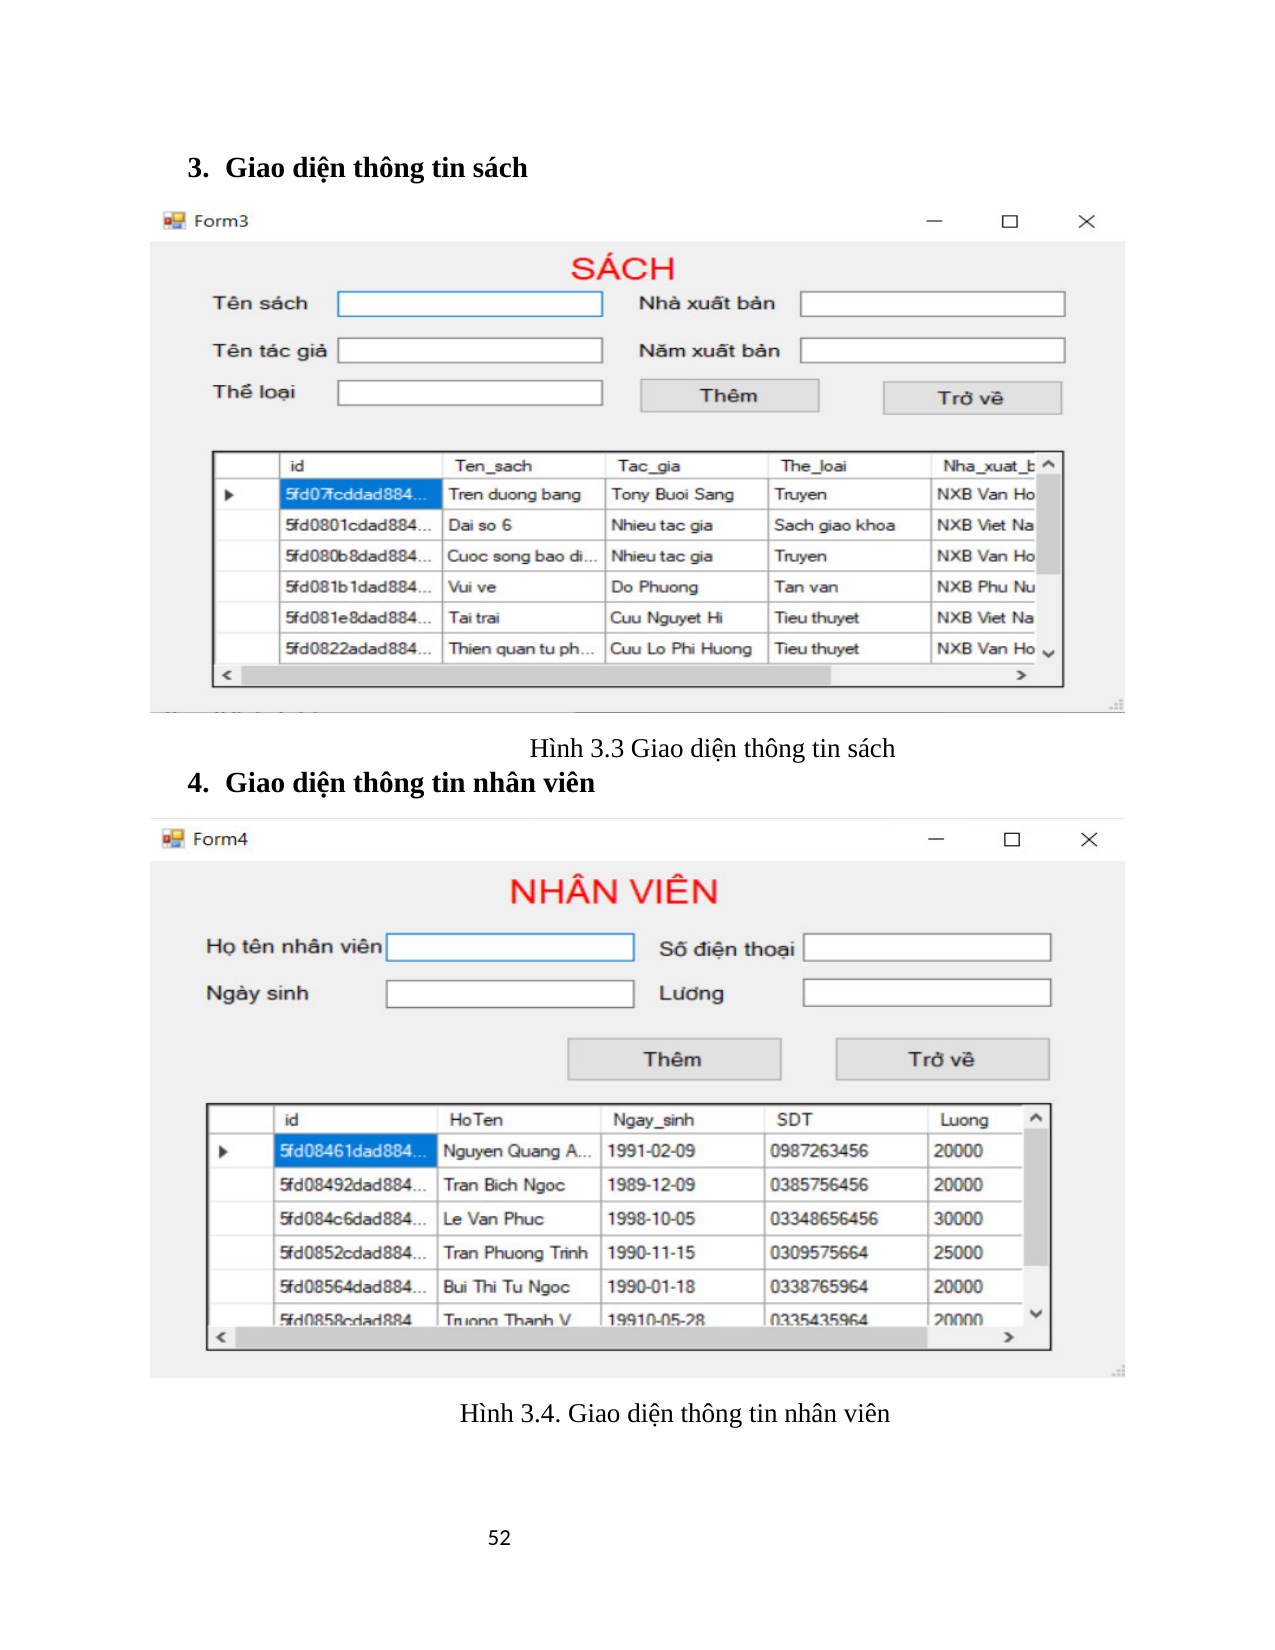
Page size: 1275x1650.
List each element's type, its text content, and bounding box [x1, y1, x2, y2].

list Hình 3.3 Giao diện thông tin sách [300, 732, 1125, 763]
list Giao diện thông tin nhân viên [187, 765, 1125, 799]
list Giao diện thông tin sách [187, 150, 1125, 183]
picture [150, 818, 1125, 1378]
list Hình 3.4. Giao diện thông tin nhân viên [225, 1397, 1125, 1428]
picture [150, 202, 1125, 713]
